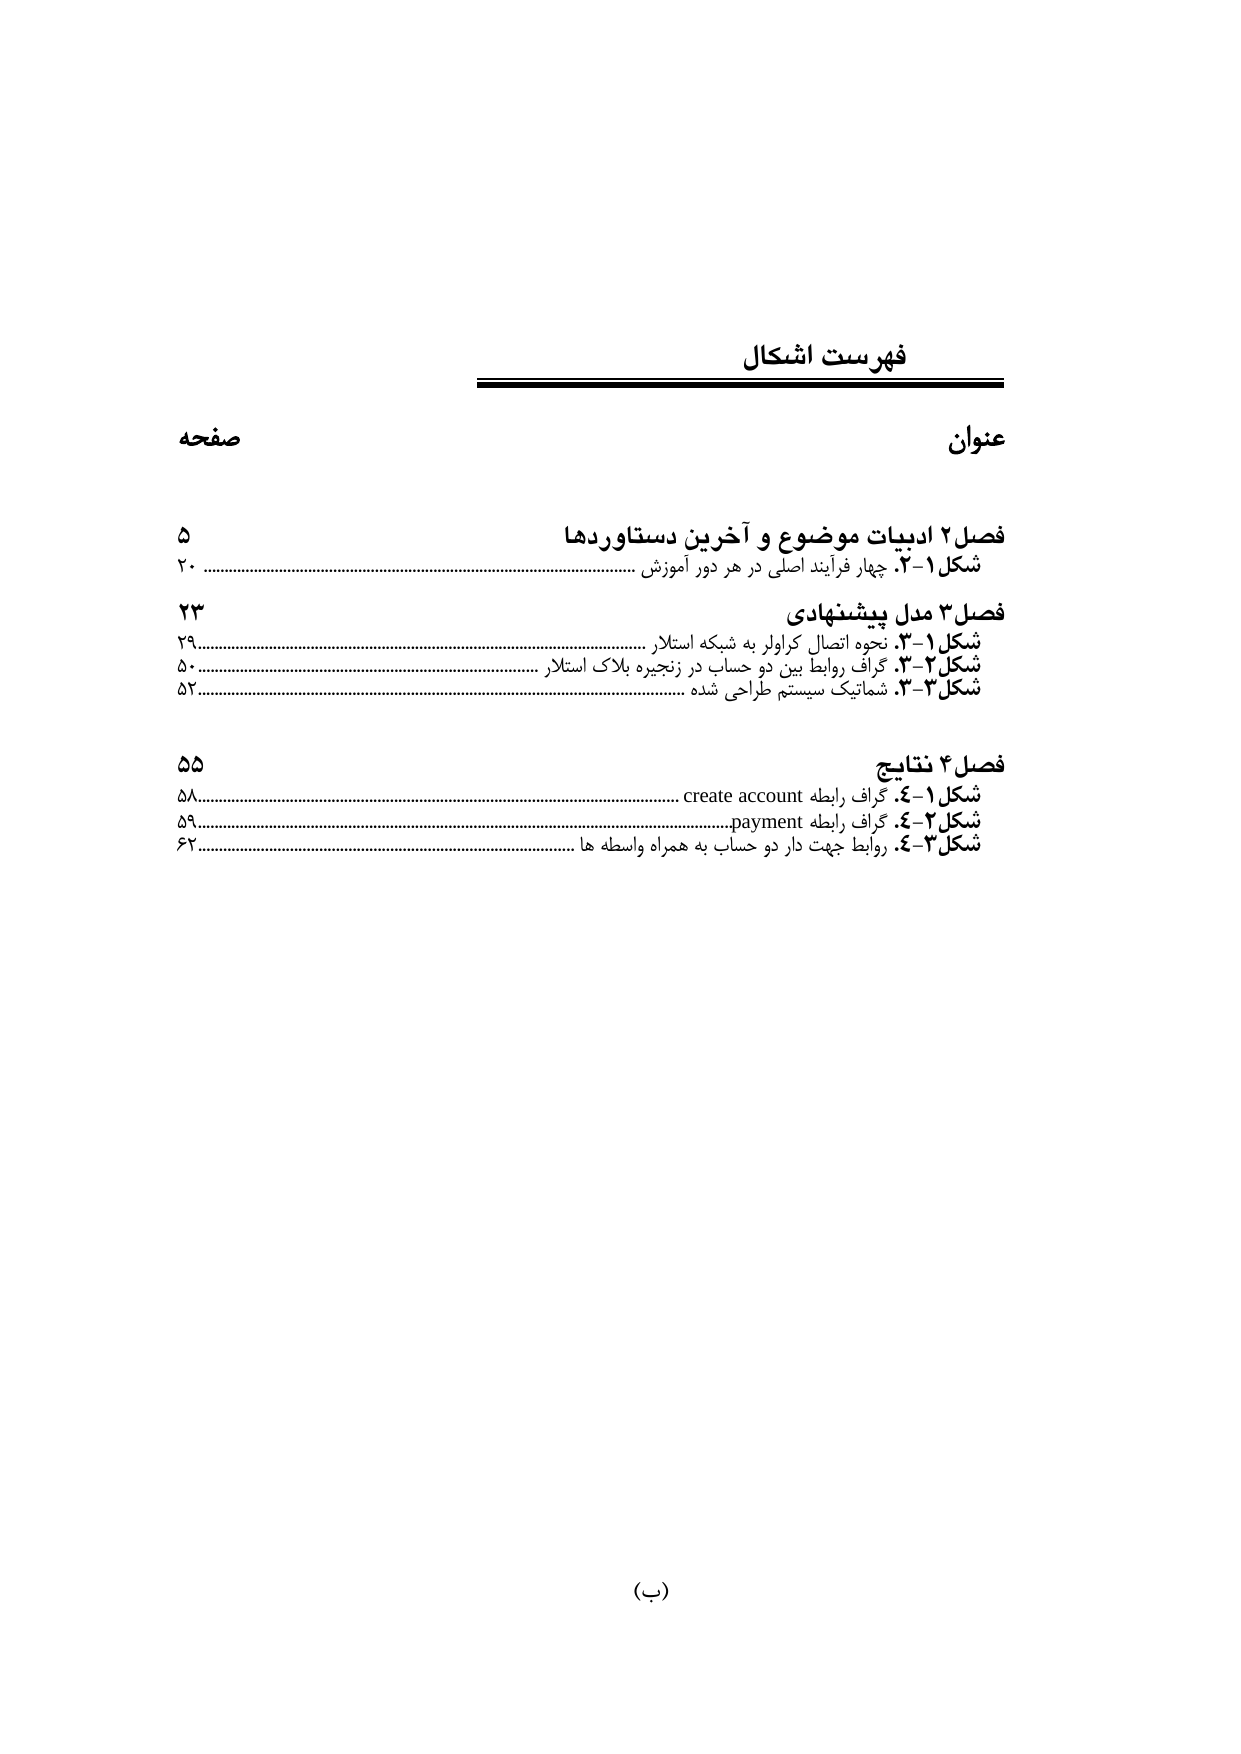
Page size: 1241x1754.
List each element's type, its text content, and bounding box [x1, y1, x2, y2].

text شکل1-3. نحوه اتصال کراولر به شبکه استلار 29 [177, 632, 980, 654]
text شکل3-4. روابط جهت دار دو حساب به همراه واسطه ها 62 [177, 833, 980, 856]
text فصل3 مدل پیشنهادی 23 [177, 602, 1004, 632]
text شکل3-3. شماتیک سیستم طراحی شده 52 [177, 677, 980, 700]
text فصل2 ادبیات موضوع و آخرین دستاوردها 5 [177, 525, 1004, 554]
text شکل1-2. چهار فرآیند اصلی در هر دور آموزش 20 [177, 554, 980, 577]
text شکل1-4. گراف رابطه create account 58 [177, 783, 980, 808]
text فصل4 نتایج 55 [177, 754, 1004, 783]
text شکل2-4. گراف رابطه payment 59 [177, 808, 980, 833]
text شکل2-3. گراف روابط بین دو حساب در زنجیره بلاک استلار 50 [177, 654, 980, 677]
text عنوان صفحه [177, 423, 1004, 457]
text فهرست اشکال [477, 343, 1004, 378]
